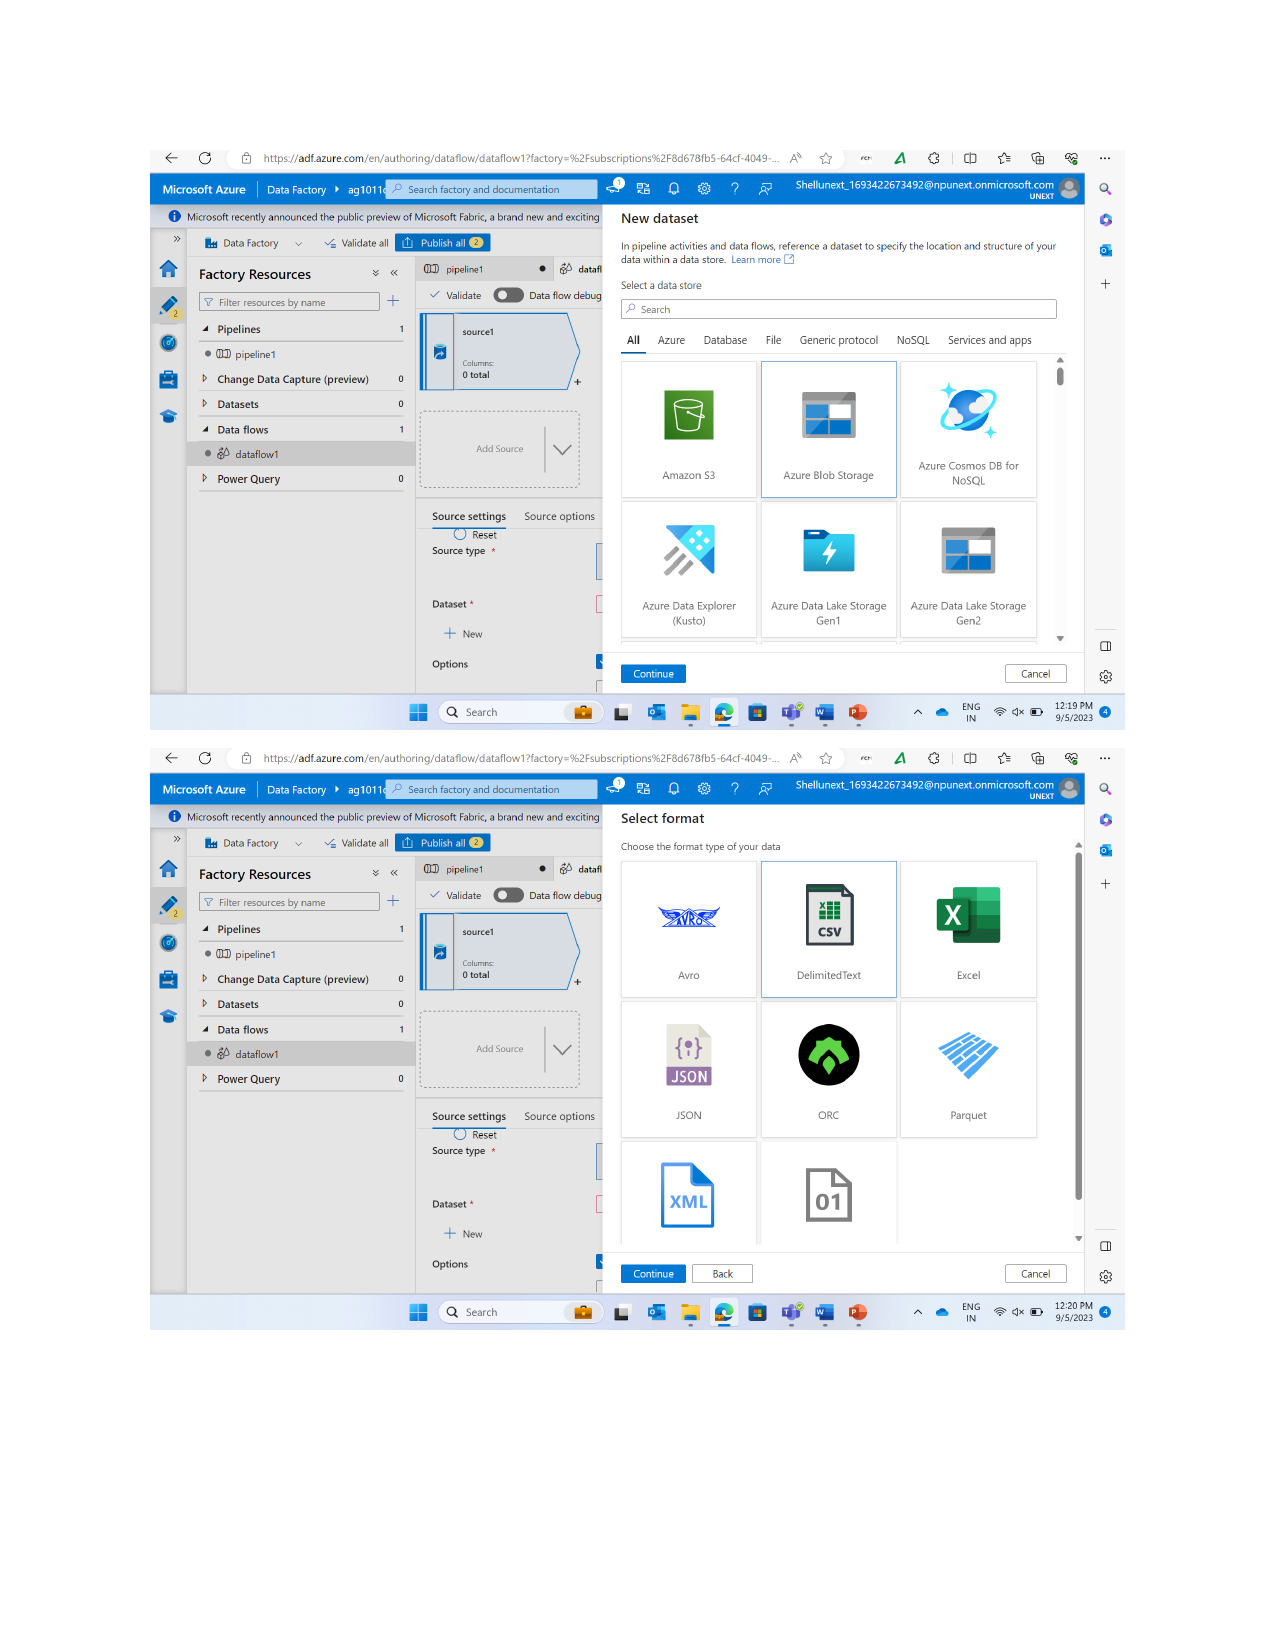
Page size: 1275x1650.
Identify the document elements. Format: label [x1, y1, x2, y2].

picture [150, 150, 1125, 730]
picture [150, 748, 1125, 1330]
